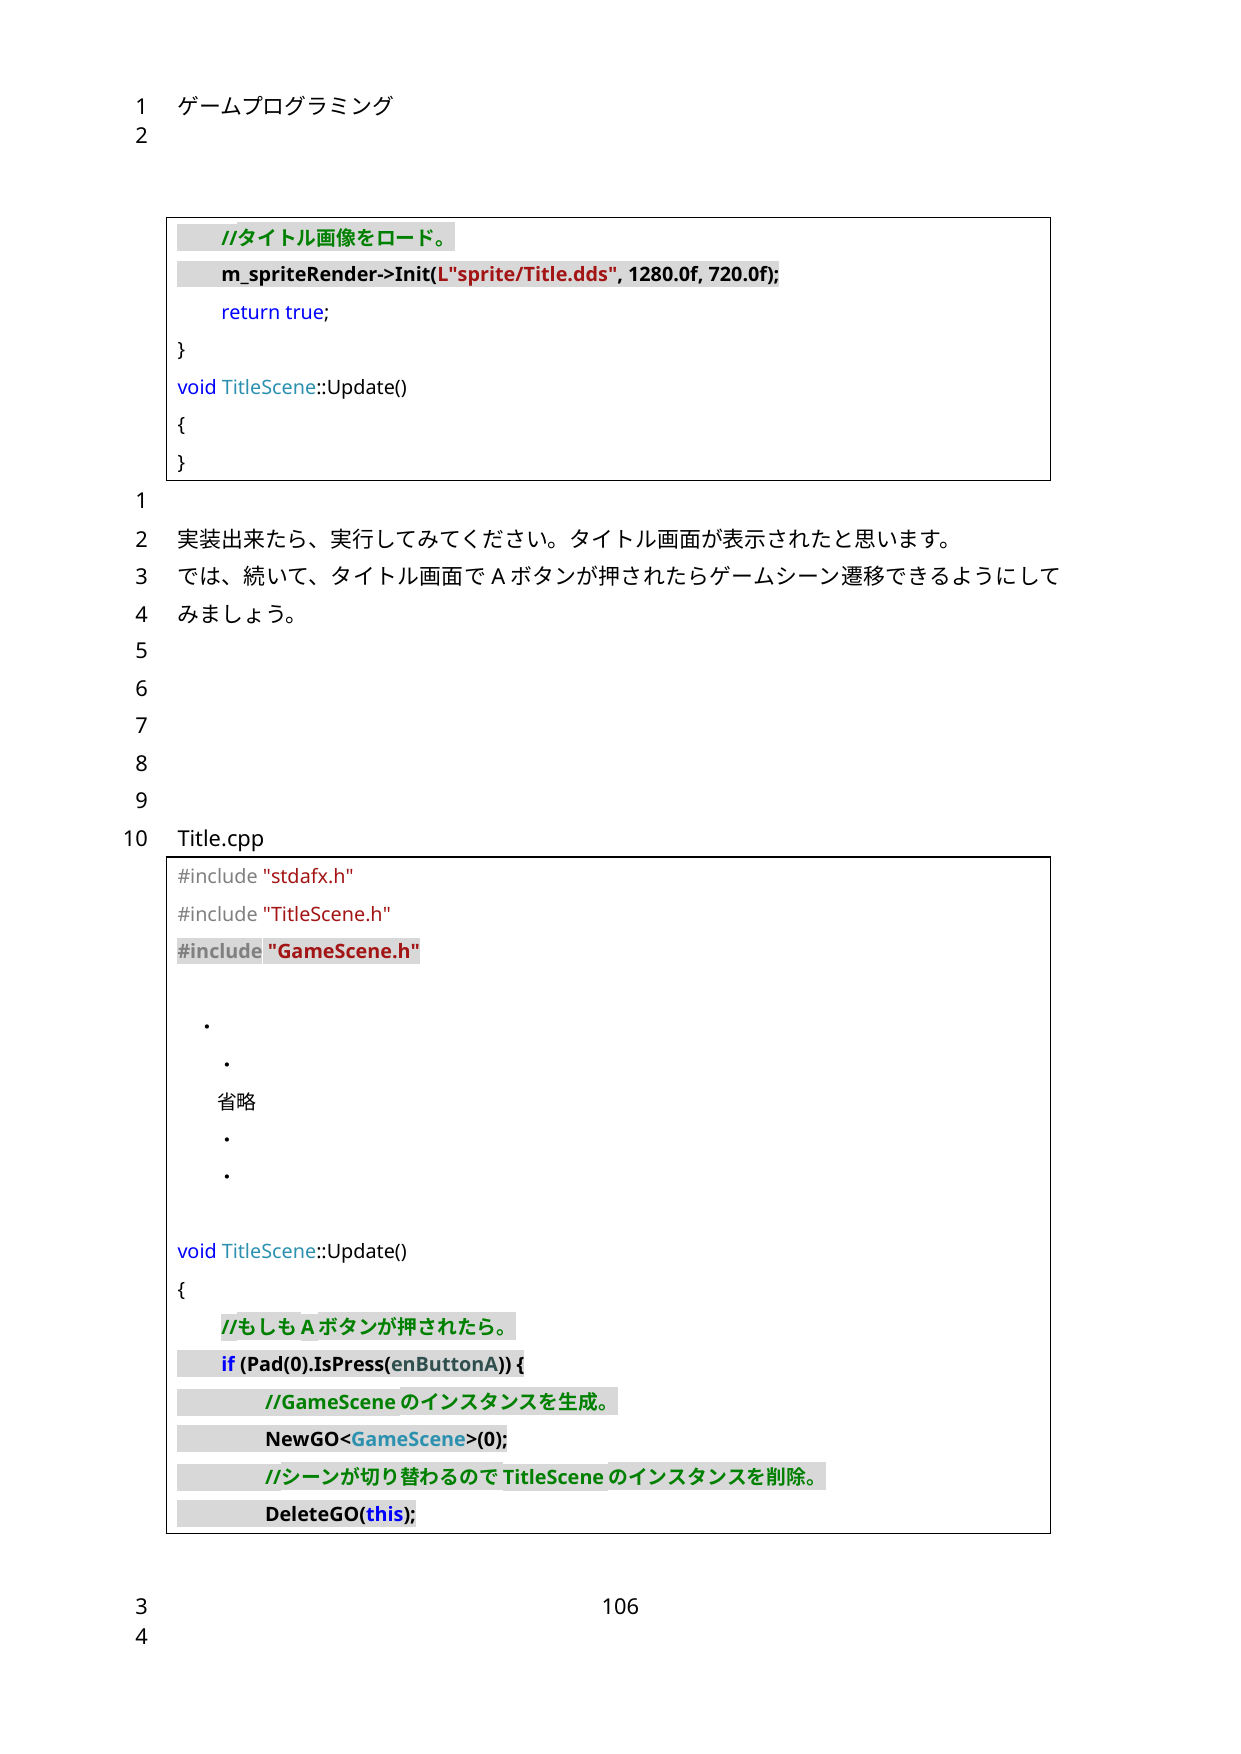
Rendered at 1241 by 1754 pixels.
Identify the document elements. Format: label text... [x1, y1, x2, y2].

text 実装出来たら、実行してみてください。タイトル画面が表示されたと思います。 [177, 519, 1063, 556]
text Title.cpp [177, 819, 1063, 856]
text では、続いて、タイトル画面でAボタンが押されたらゲームシーン遷移できるようにしてみましょう。 [177, 556, 1063, 631]
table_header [167, 858, 1050, 1532]
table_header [167, 218, 1050, 480]
